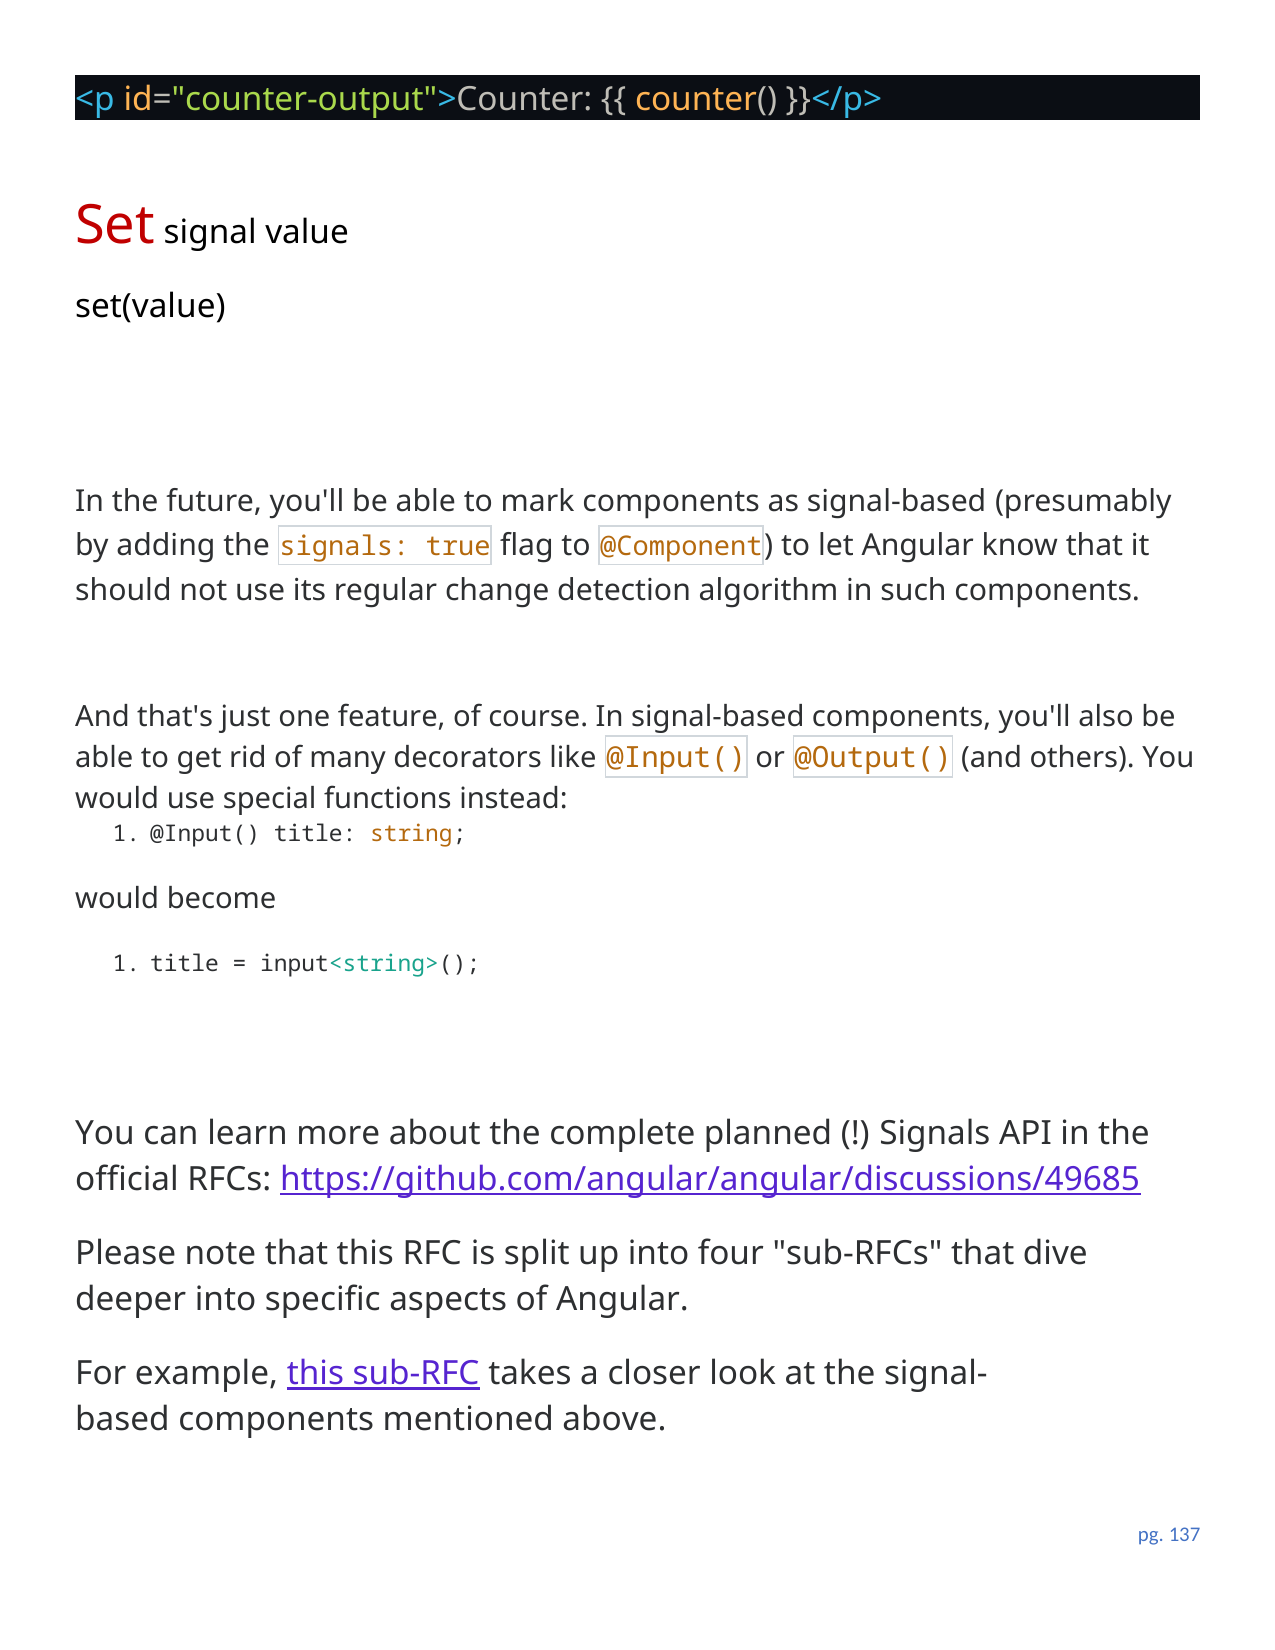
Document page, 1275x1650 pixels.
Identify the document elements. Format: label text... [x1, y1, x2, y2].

text Please note that this RFC is split up into four "sub-RFCs" that dive deeper into specific aspects of Angular. [75, 1229, 1200, 1320]
text set(value) [75, 282, 1200, 328]
text And that's just one feature, of course. In signal-based components, you'll also be able to get rid of many decorators like @Input() or @Output() (and others). You would use special functions instead: [75, 695, 1200, 817]
text For example, this sub-RFC takes a closer look at the signal-based components mentioned above. [75, 1349, 1200, 1440]
list @Input() title: string; [112, 817, 1200, 849]
text Set signal value [75, 186, 1200, 260]
text <p id="counter-output">Counter: {{ counter() }}</p> [75, 75, 1200, 120]
text You can learn more about the complete planned (!) Signals API in the official RFCs: https://github.com/angular/angular/discussions/49685 [75, 1109, 1200, 1200]
text In the future, you'll be able to mark components as signal-based (presumably by adding the signals: true flag to @Component) to let Angular know that it should not use its regular change detection algorithm in such components. [75, 479, 1200, 610]
list title = input<string>(); [112, 947, 1200, 978]
text would become [75, 878, 1200, 917]
